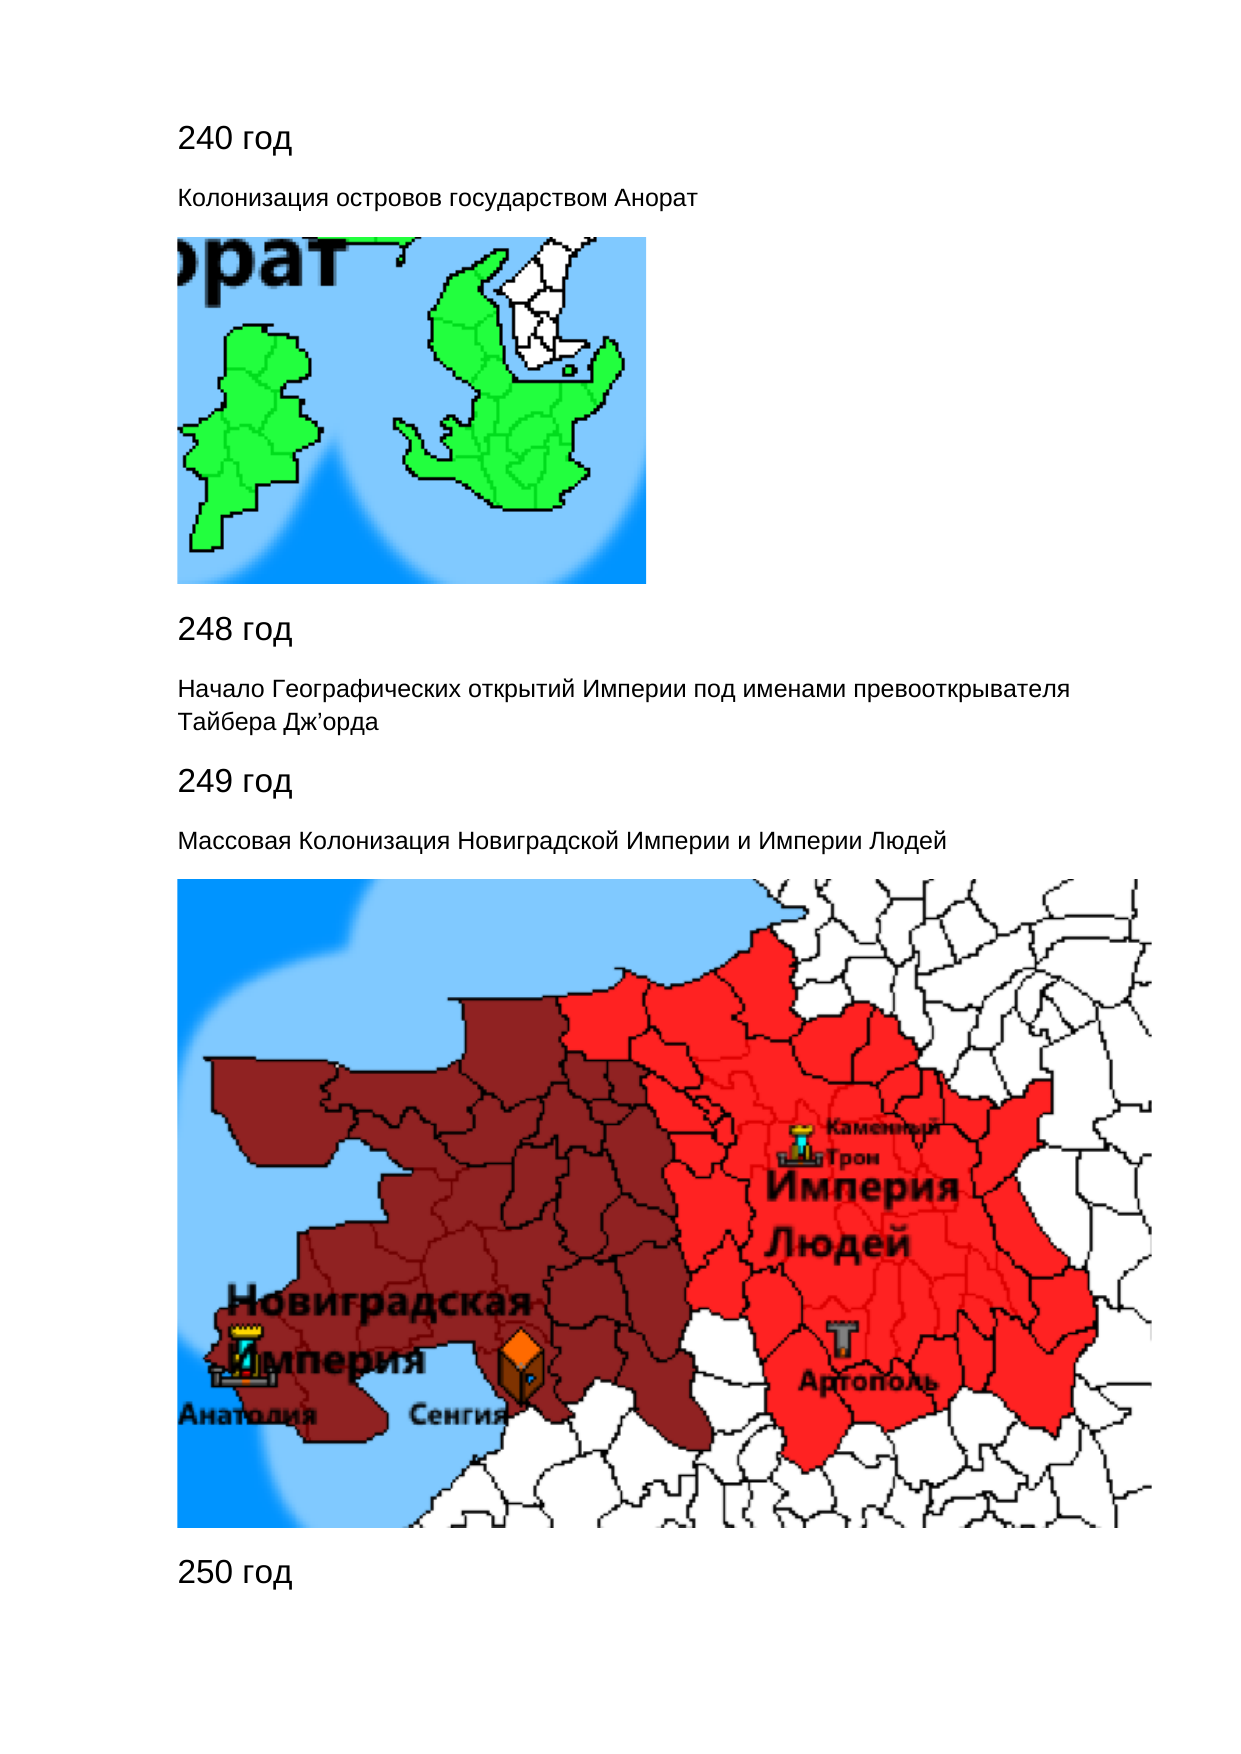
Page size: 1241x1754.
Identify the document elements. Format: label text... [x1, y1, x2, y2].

picture [177, 879, 1152, 1528]
text 248 год [177, 609, 1152, 647]
text Колонизация островов государством Анорат [177, 183, 1152, 212]
picture [177, 237, 647, 584]
text Начало Географических открытий Империи под именами превооткрывателя Тайбера Дж’орда [177, 674, 1152, 736]
text Массовая Колонизация Новиградской Империи и Империи Людей [177, 826, 1152, 854]
text 249 год [177, 761, 1152, 799]
text 240 год [177, 118, 1152, 157]
text 250 год [177, 1552, 1152, 1591]
